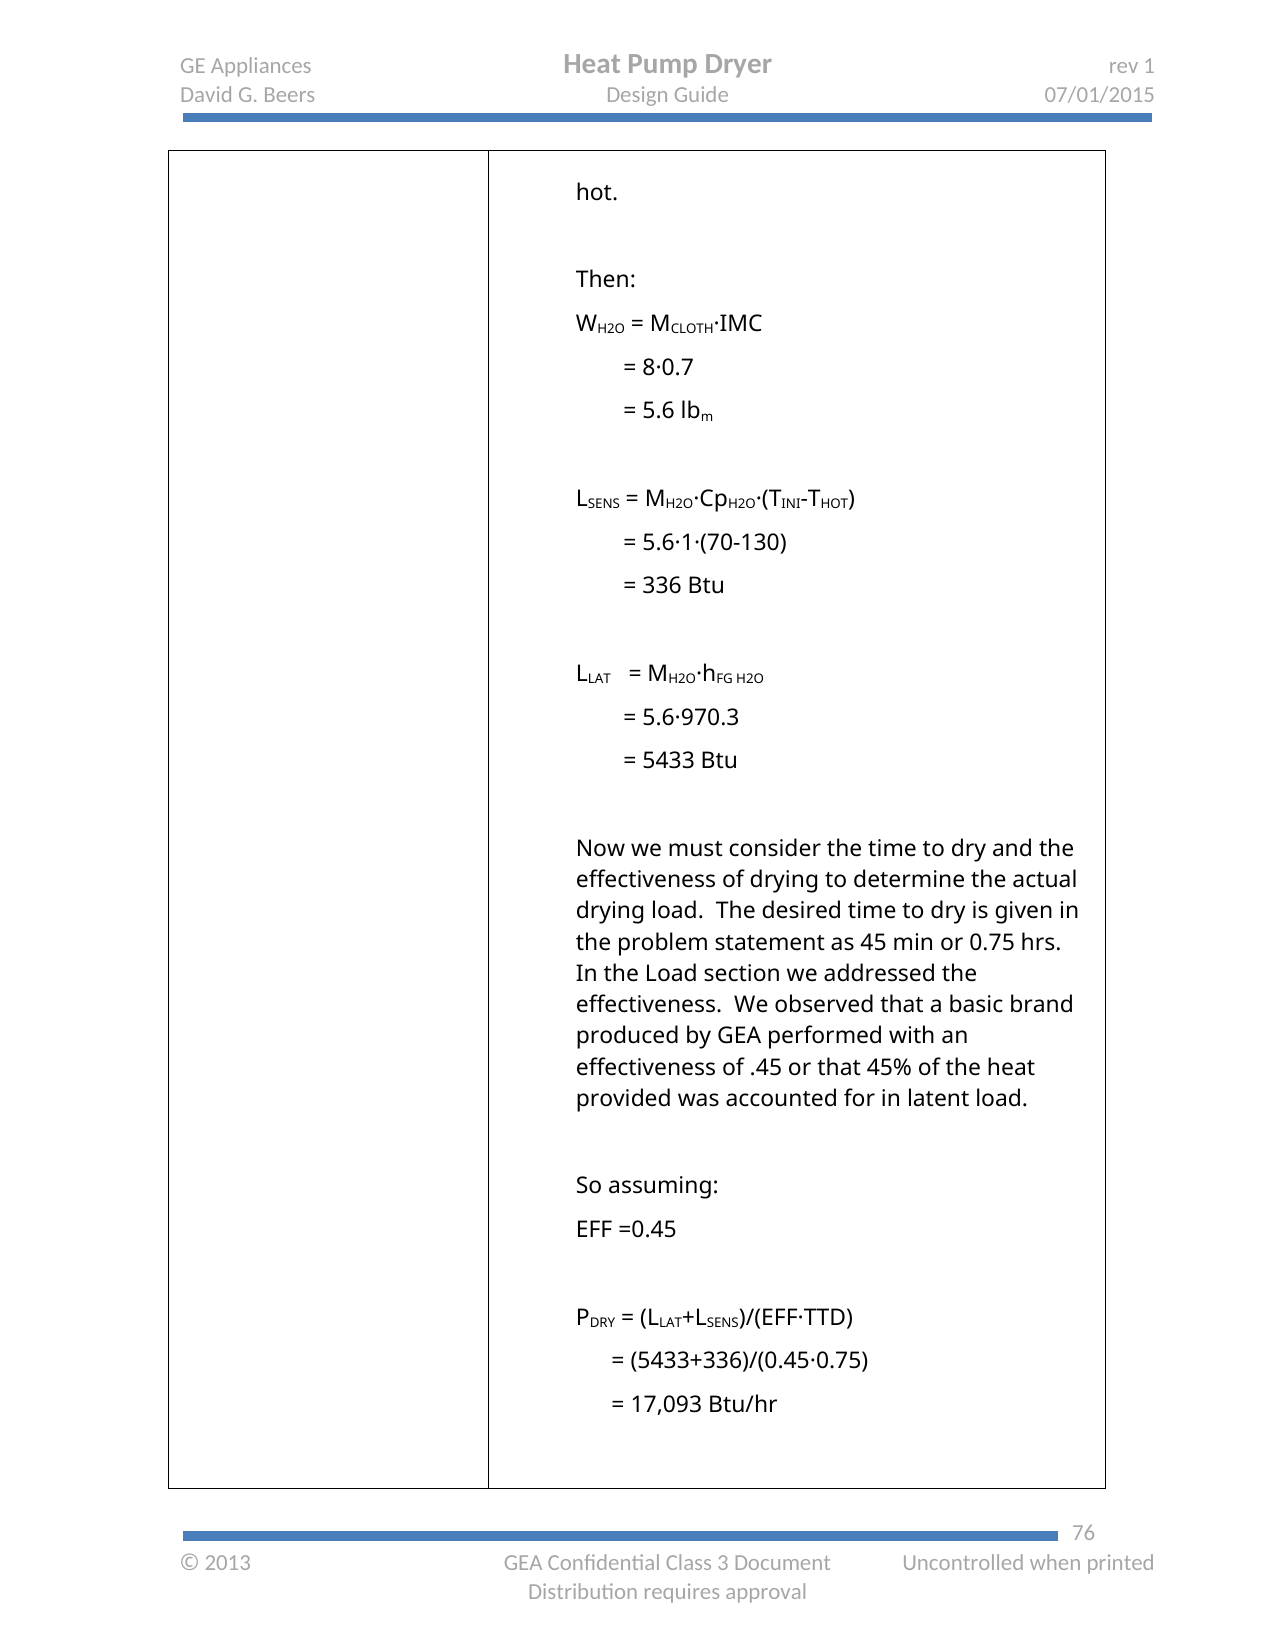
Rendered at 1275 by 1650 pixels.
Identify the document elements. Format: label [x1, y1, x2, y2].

table_cell [489, 151, 1105, 1487]
table_cell [169, 151, 488, 1487]
